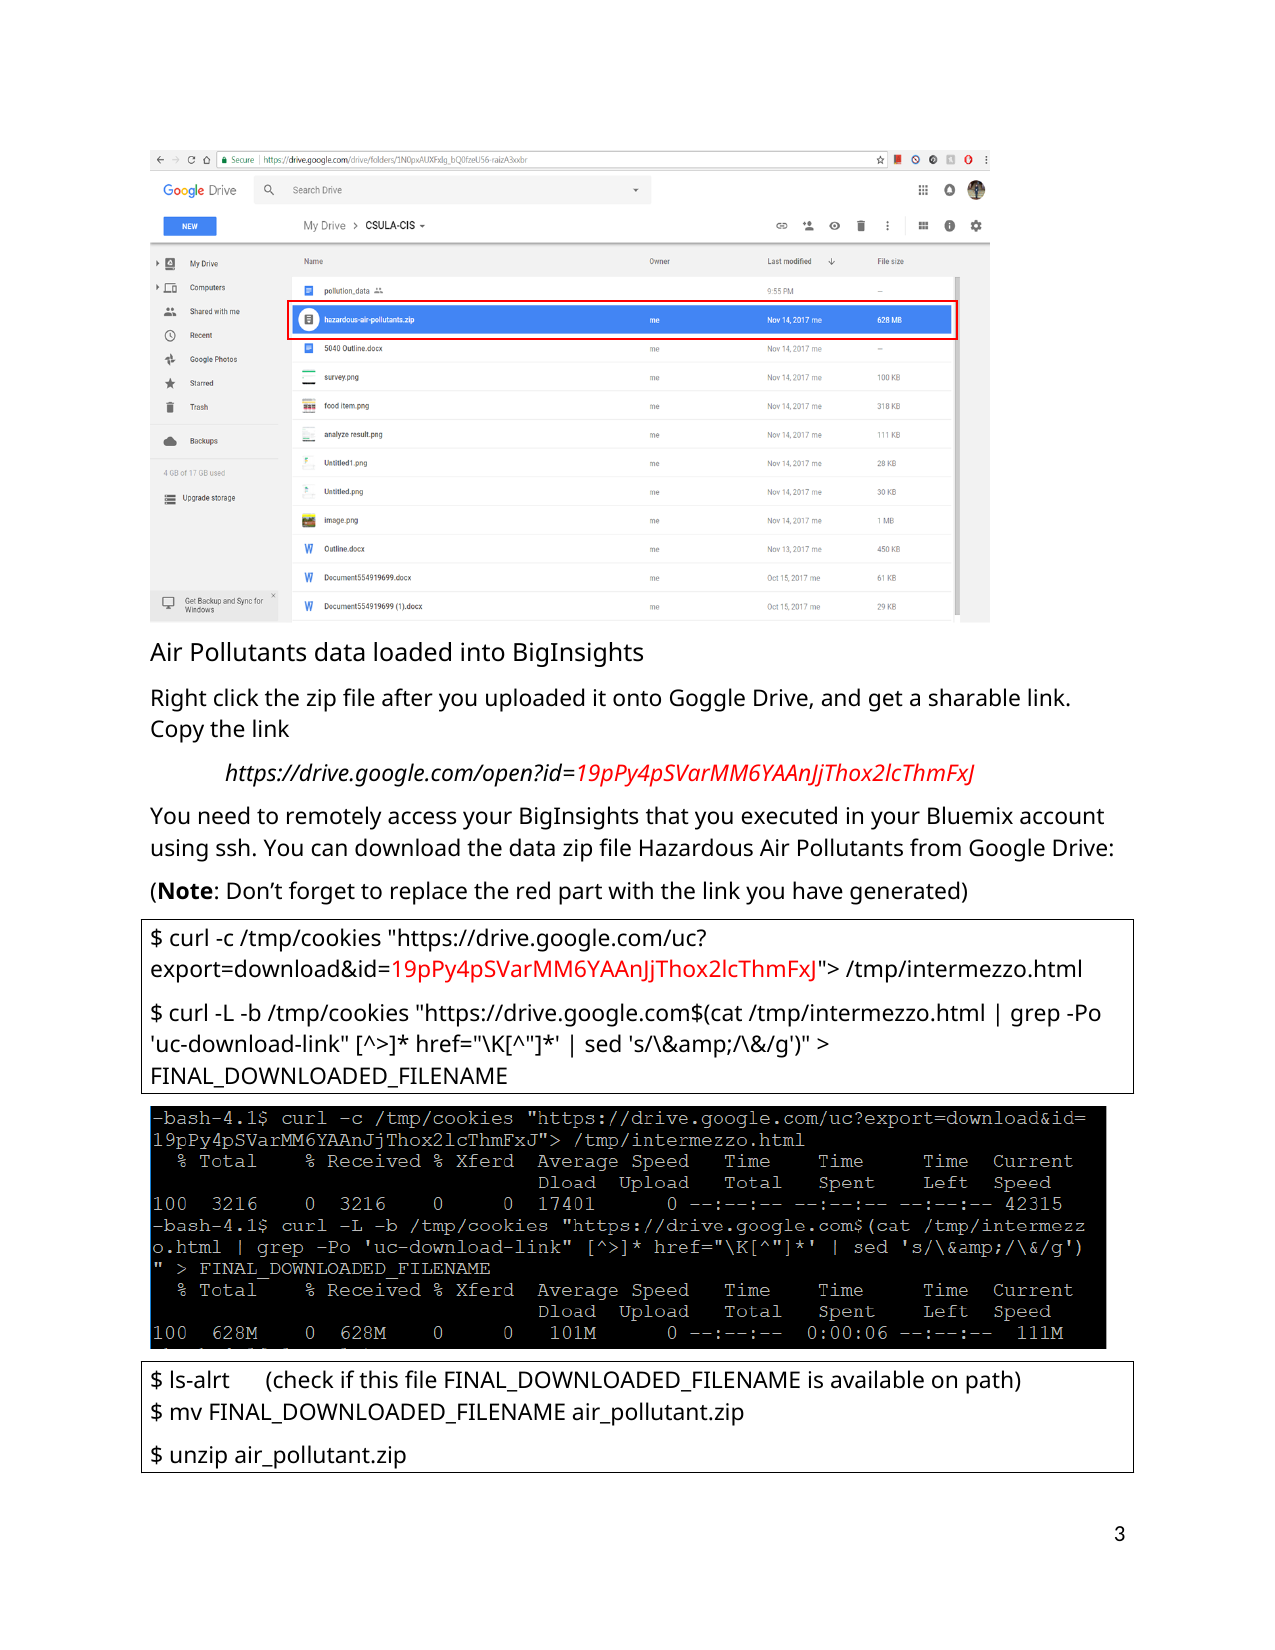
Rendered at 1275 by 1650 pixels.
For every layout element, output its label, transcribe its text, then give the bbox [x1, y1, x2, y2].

text $ unzip air_pollutant.zip [142, 1436, 1133, 1472]
picture [150, 150, 990, 623]
text $ mv FINAL_DOWNLOADED_FILENAME air_pollutant.zip [150, 1395, 1125, 1427]
text $ ls-alrt (check if this file FINAL_DOWNLOADED_FILENAME is available on path) [142, 1362, 1133, 1395]
text (Note: Don’t forget to replace the red part with the link you have generated) [150, 875, 1125, 907]
text Right click the zip file after you uploaded it onto Goggle Drive, and get a sharable link. Copy the link [150, 682, 1125, 744]
text https://drive.google.com/open?id=19pPy4pSVarMM6YAAnJjThox2lcThmFxJ [225, 757, 1125, 788]
text $ curl -c /tmp/cookies "https://drive.google.com/uc?export=download&id=19pPy4pSVarMM6YAAnJjThox2lcThmFxJ"> /tmp/intermezzo.html [142, 920, 1133, 985]
text $ curl -L -b /tmp/cookies "https://drive.google.com$(cat /tmp/intermezzo.html | grep -Po 'uc-download-link" [^>]* href="\K[^"]*' | sed 's/\&amp;/\&/g')" > FINAL_DOWNLOADED_FILENAME [142, 994, 1133, 1093]
text Air Pollutants data loaded into BigInsights [150, 635, 1125, 669]
text You need to remotely access your BigInsights that you executed in your Bluemix account using ssh. You can download the data zip file Hazardous Air Pollutants from Google Drive: [150, 800, 1125, 863]
picture [150, 1106, 1107, 1349]
